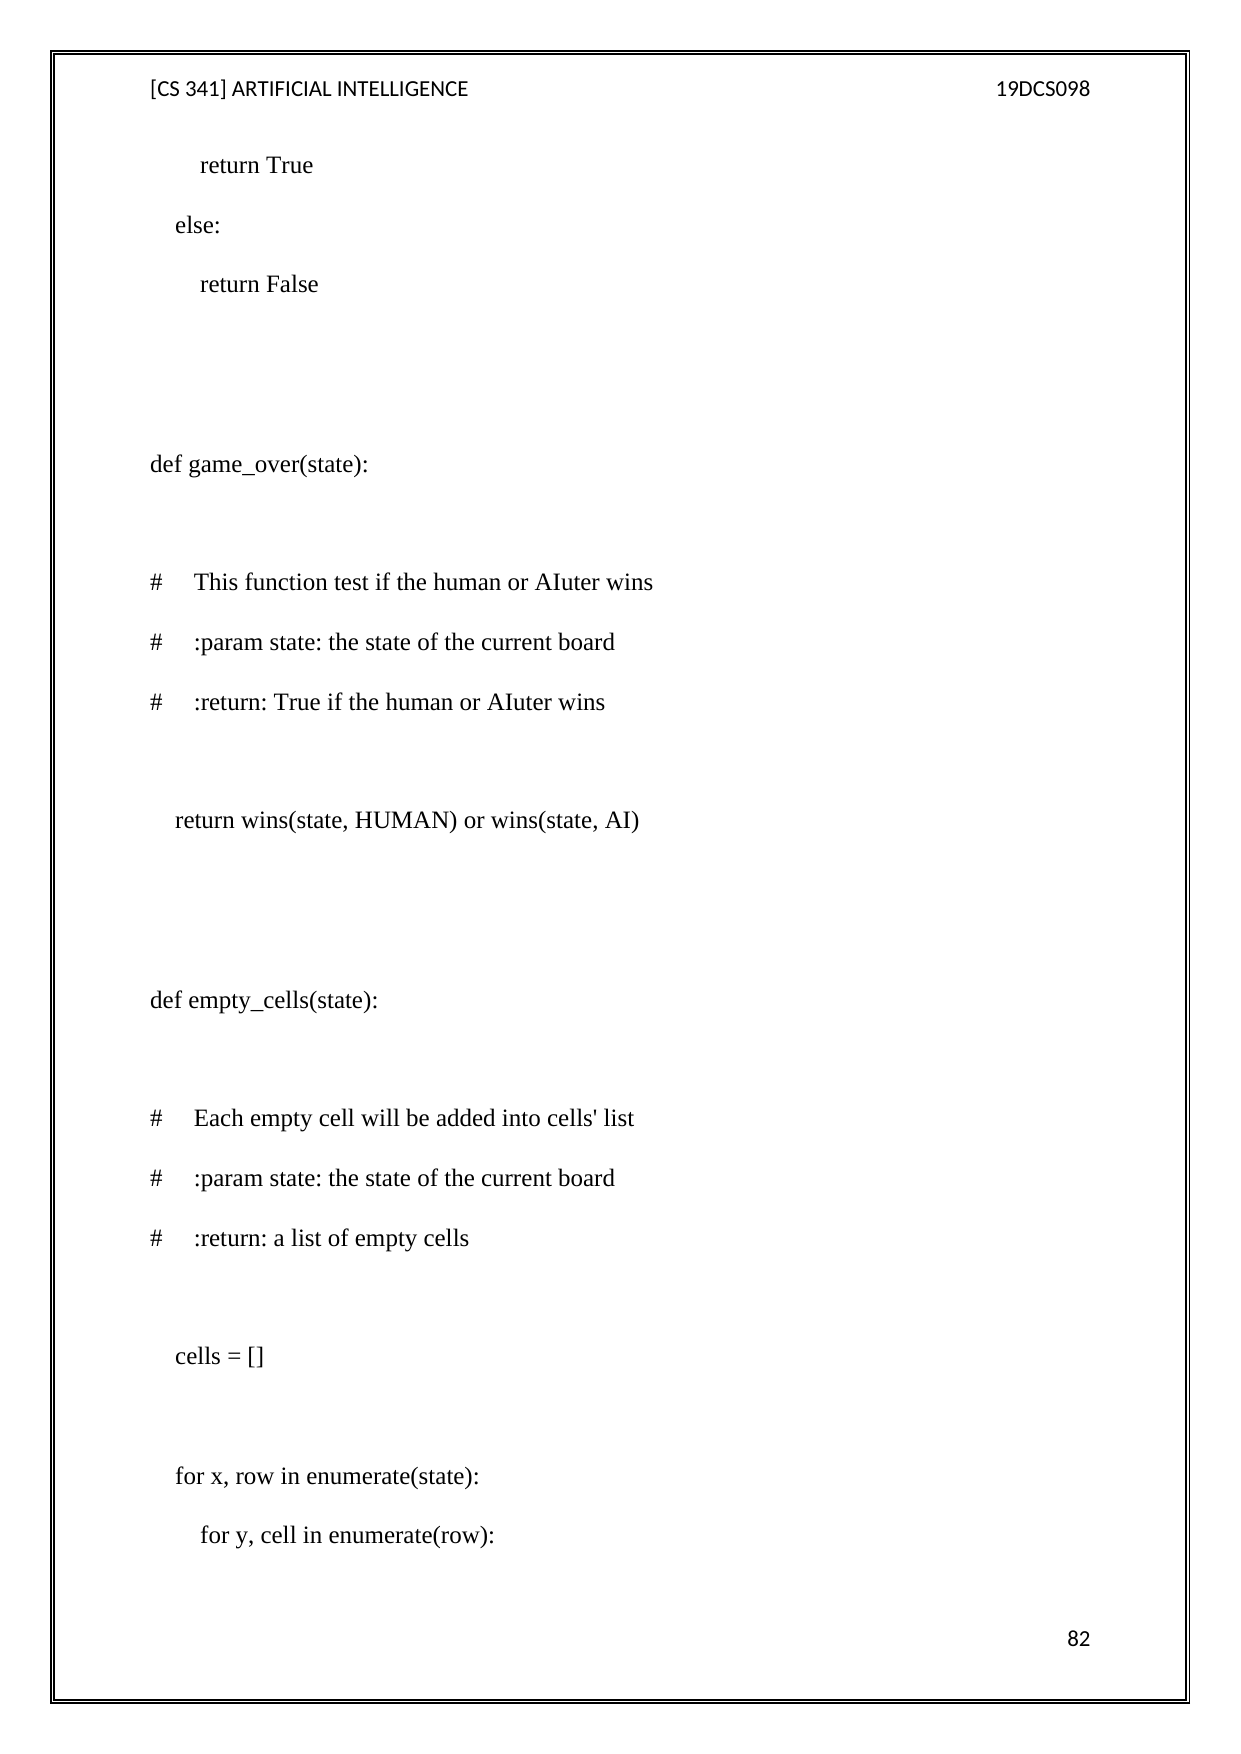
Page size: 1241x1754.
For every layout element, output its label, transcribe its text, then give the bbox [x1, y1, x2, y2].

text return False [150, 269, 1090, 298]
text def empty_cells(state): [150, 985, 1090, 1013]
text # :param state: the state of the current board [150, 627, 1090, 656]
text cells = [] [150, 1341, 1090, 1370]
text # Each empty cell will be added into cells' list [150, 1103, 1090, 1132]
text else: [150, 210, 1090, 238]
text # :param state: the state of the current board [150, 1163, 1090, 1192]
text for x, row in enumerate(state): [150, 1461, 1090, 1489]
text # :return: True if the human or AIuter wins [150, 687, 1090, 716]
text return True [150, 150, 1090, 179]
text # This function test if the human or AIuter wins [150, 567, 1090, 596]
text def game_over(state): [150, 449, 1090, 478]
text return wins(state, HUMAN) or wins(state, AI) [150, 805, 1090, 834]
text for y, cell in enumerate(row): [150, 1521, 1090, 1549]
text # :return: a list of empty cells [150, 1223, 1090, 1252]
